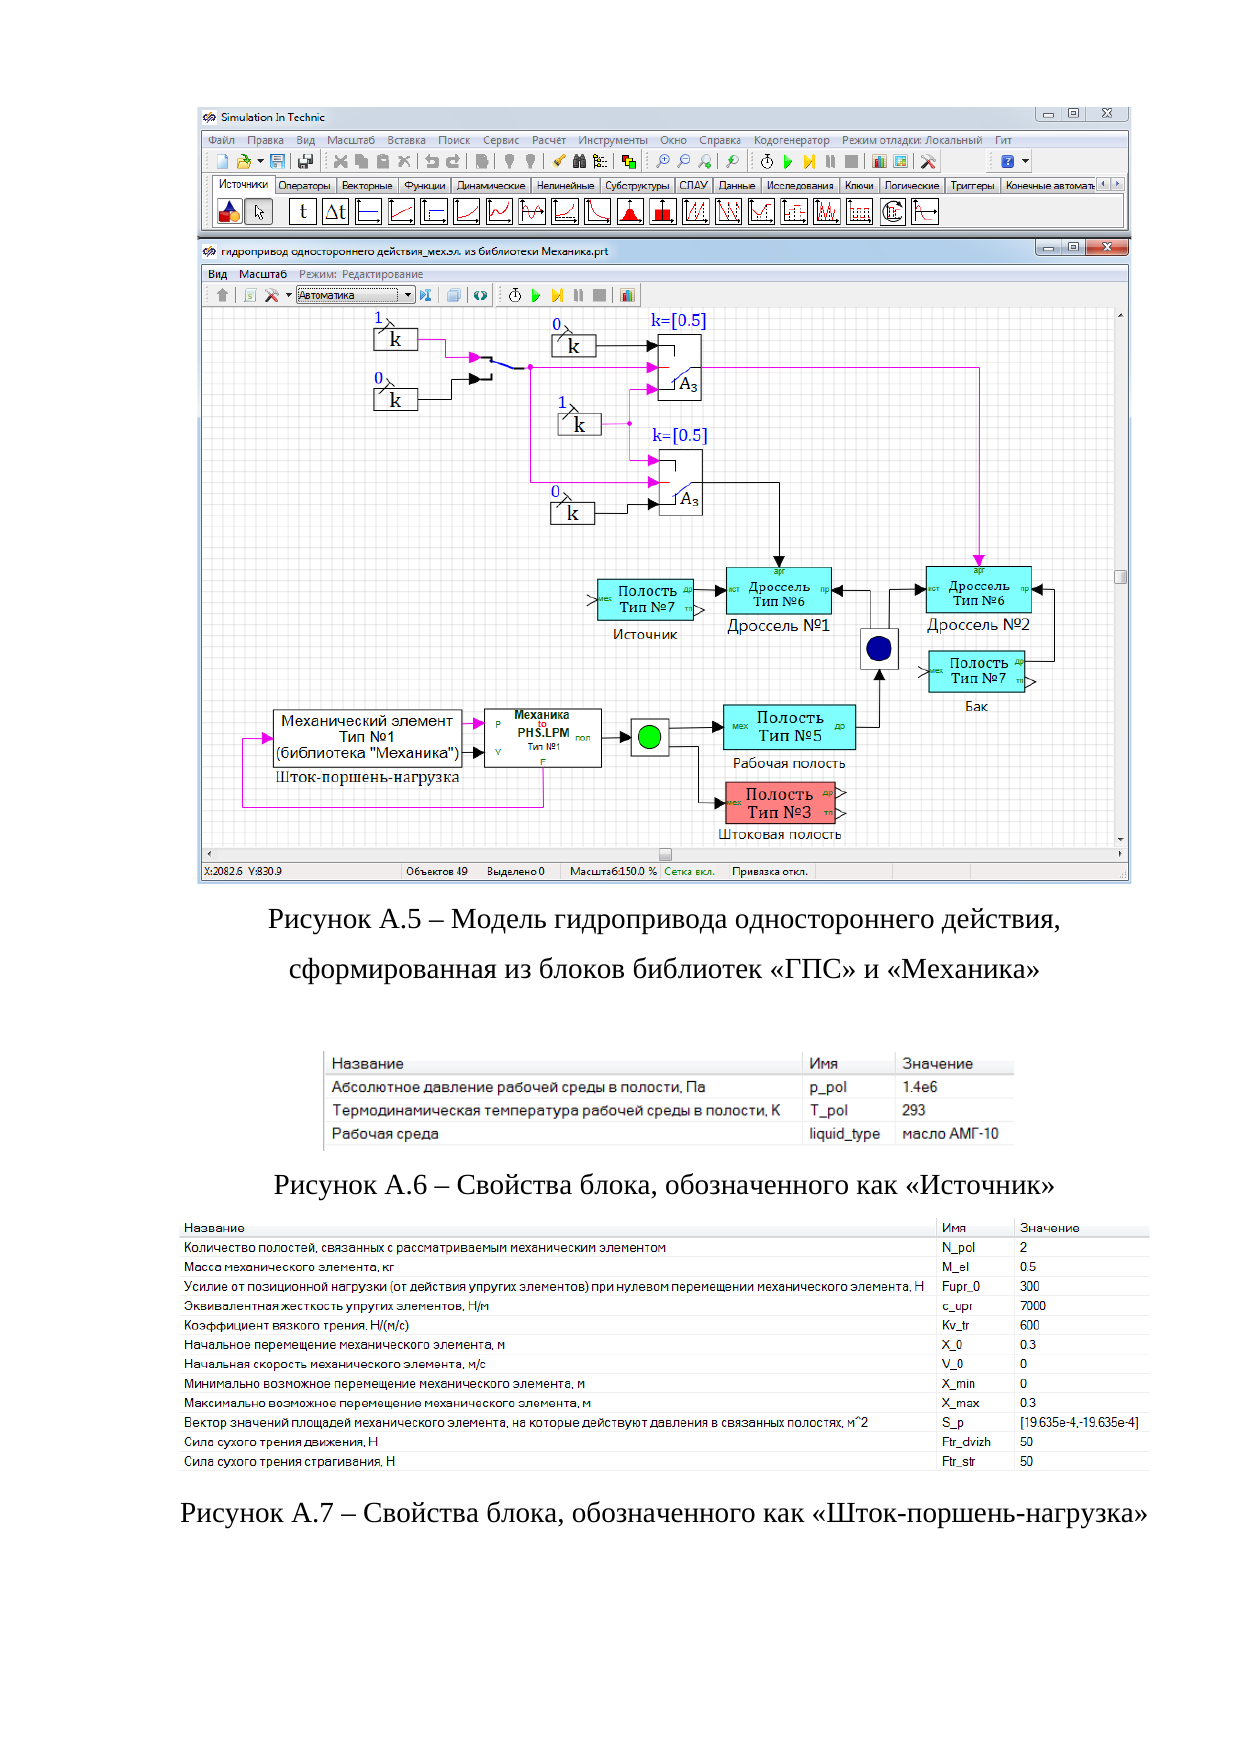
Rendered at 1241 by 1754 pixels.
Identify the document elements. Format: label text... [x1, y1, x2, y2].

text Рисунок А.7 – Свойства блока, обозначенного как «Шток-поршень-нагрузка» [177, 1495, 1152, 1528]
text Рисунок А.5 – Модель гидропривода одностороннего действия, сформированная из блоков библиотек «ГПС» и «Механика» [177, 901, 1152, 984]
picture [179, 1217, 1150, 1479]
picture [322, 1051, 1015, 1151]
picture [197, 107, 1132, 884]
text Рисунок А.6 – Свойства блока, обозначенного как «Источник» [177, 1167, 1152, 1200]
